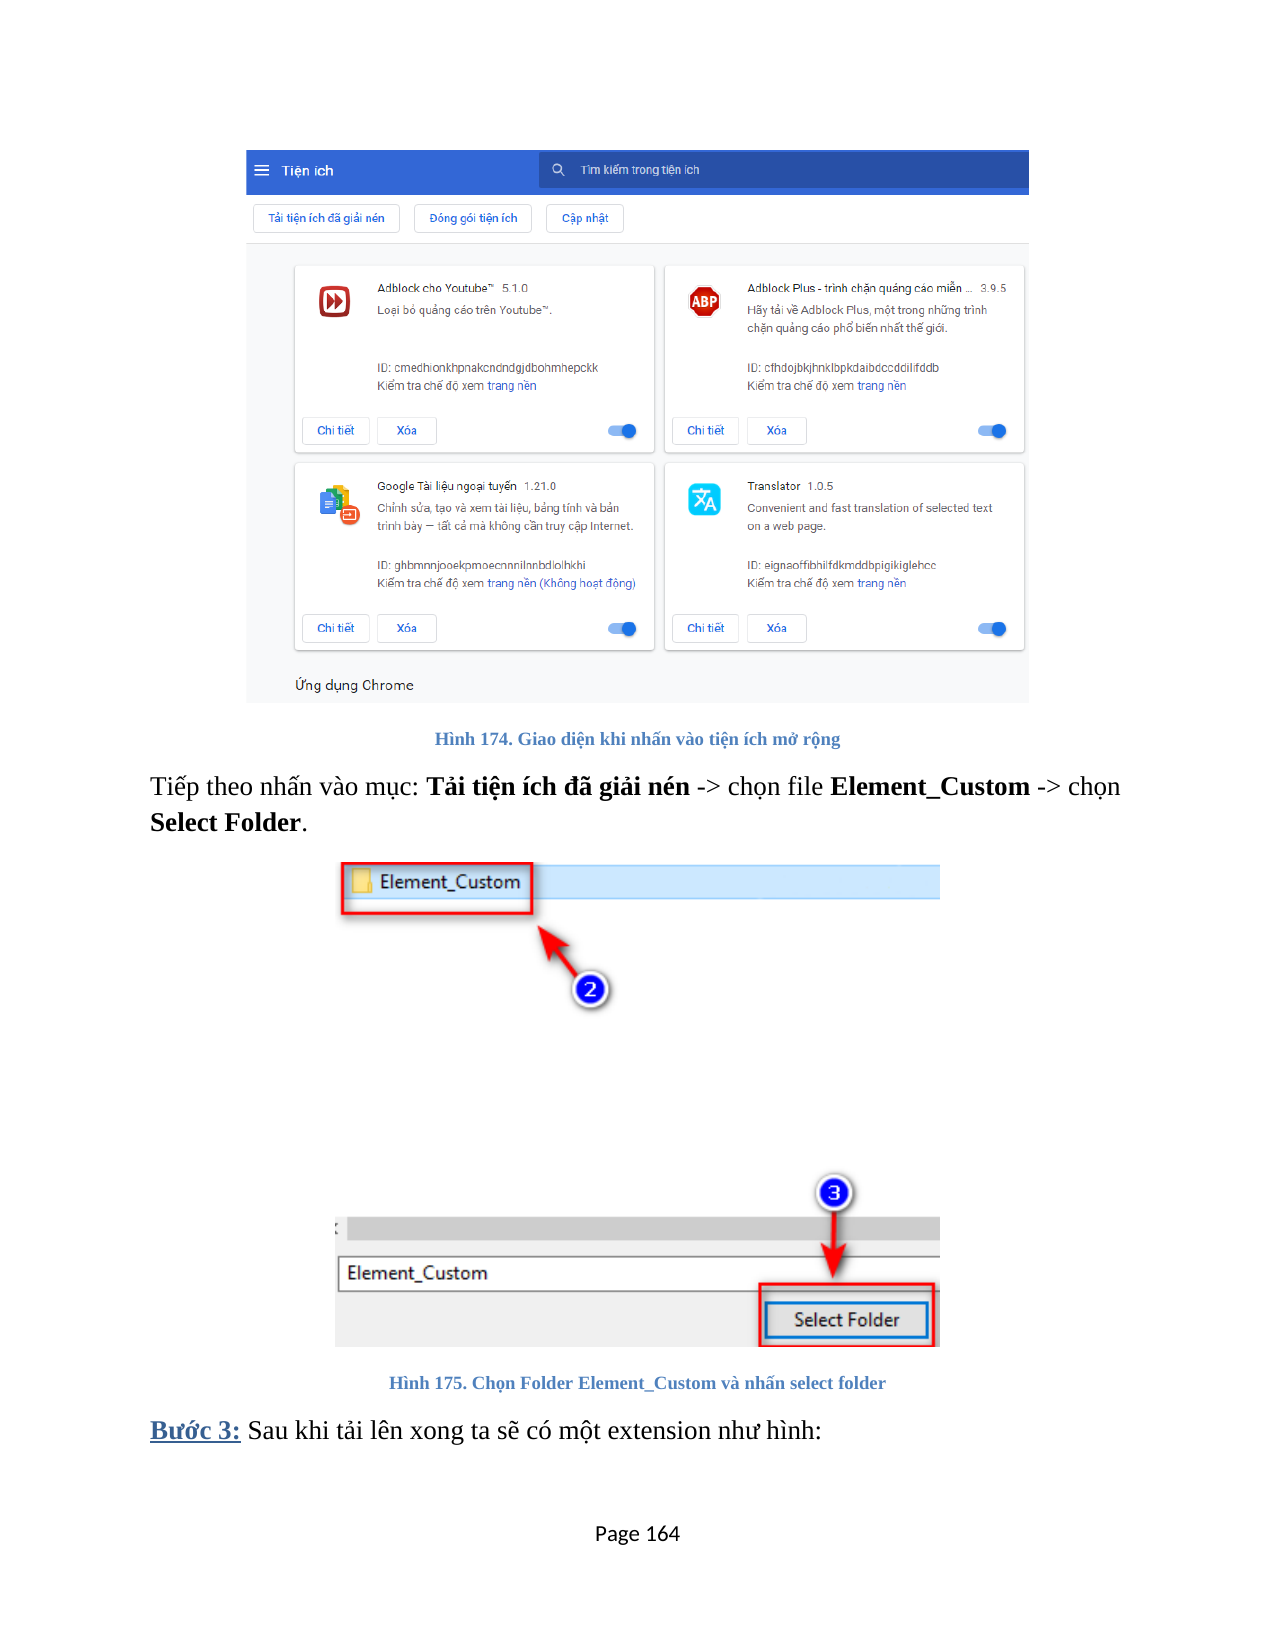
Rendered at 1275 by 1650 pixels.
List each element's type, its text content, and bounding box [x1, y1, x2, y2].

picture [246, 150, 1029, 703]
text Hình 175. Chọn Folder Element_Custom và nhấn select folder [150, 1372, 1125, 1393]
picture [335, 862, 940, 1347]
text Hình 174. Giao diện khi nhấn vào tiện ích mở rộng [150, 728, 1125, 749]
text Tiếp theo nhấn vào mục: Tải tiện ích đã giải nén -> chọn file Element_Custom -> chọn Select Folder. [150, 770, 1125, 837]
text Bước 3: Sau khi tải lên xong ta sẽ có một extension như hình: [150, 1414, 1125, 1445]
